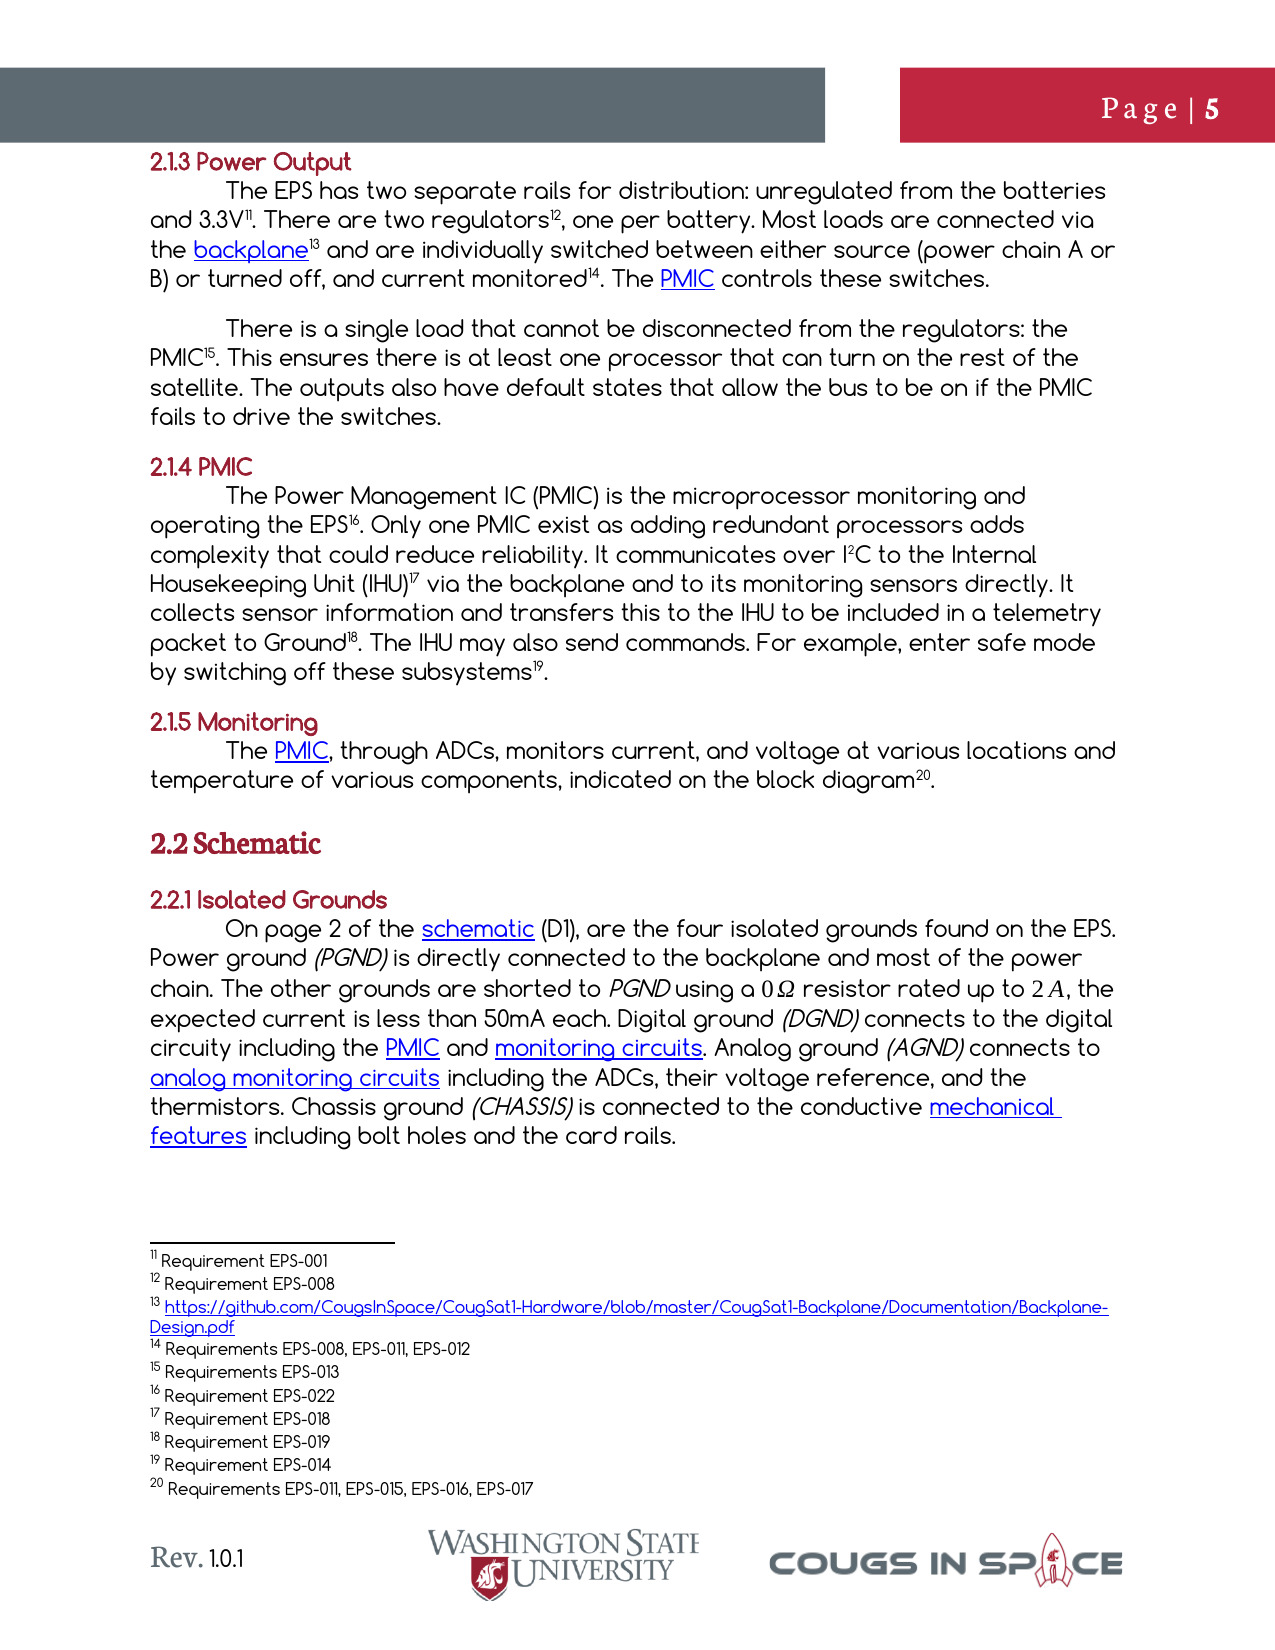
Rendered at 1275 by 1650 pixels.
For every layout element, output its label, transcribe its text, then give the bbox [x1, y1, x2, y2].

subtitle 2.1.3 Power Output [150, 150, 1125, 176]
subtitle 2.1.4 PMIC [150, 455, 1125, 481]
picture [426, 1528, 699, 1601]
subtitle 2.2.1 Isolated Grounds [150, 888, 1125, 913]
text There is a single load that cannot be disconnected from the regulators: the PMIC. This ensures there is at least one processor that can turn on the rest of the satellite. The outputs also have default states that allow the bus to be on if the PMIC fails to drive the switches. [150, 317, 1125, 431]
text The EPS has two separate rails for distribution: unregulated from the batteries and 3.3V. There are two regulators, one per battery. Most loads are connected via the backplane and are individually switched between either source (power chain A or B) or turned off, and current monitored. The PMIC controls these switches. [150, 179, 1125, 293]
text The Power Management IC (PMIC) is the microprocessor monitoring and operating the EPS. Only one PMIC exist as adding redundant processors adds complexity that could reduce reliability. It communicates over I²C to the Internal Housekeeping Unit (IHU) via the backplane and to its monitoring sensors directly. It collects sensor information and transfers this to the IHU to be included in a telemetry packet to Ground. The IHU may also send commands. For example, enter safe mode by switching off these subsystems. [150, 484, 1125, 686]
subtitle 2.1.5 Monitoring [150, 710, 1125, 736]
picture [769, 1532, 1123, 1589]
text On page 2 of the schematic (D1), are the four isolated grounds found on the EPS. Power ground (PGND) is directly connected to the backplane and most of the power chain. The other grounds are shorted to PGND using a resistor rated up to , the expected current is less than 50mA each. Digital ground (DGND) connects to the digital circuity including the PMIC and monitoring circuits. Analog ground (AGND) connects to analog monitoring circuits including the ADCs, their voltage reference, and the thermistors. Chassis ground (CHASSIS) is connected to the conductive mechanical features including bolt holes and the card rails. [150, 917, 1125, 1150]
subtitle 2.2 Schematic [150, 819, 1125, 861]
text The PMIC, through ADCs, monitors current, and voltage at various locations and temperature of various components, indicated on the block diagram. [150, 739, 1125, 794]
